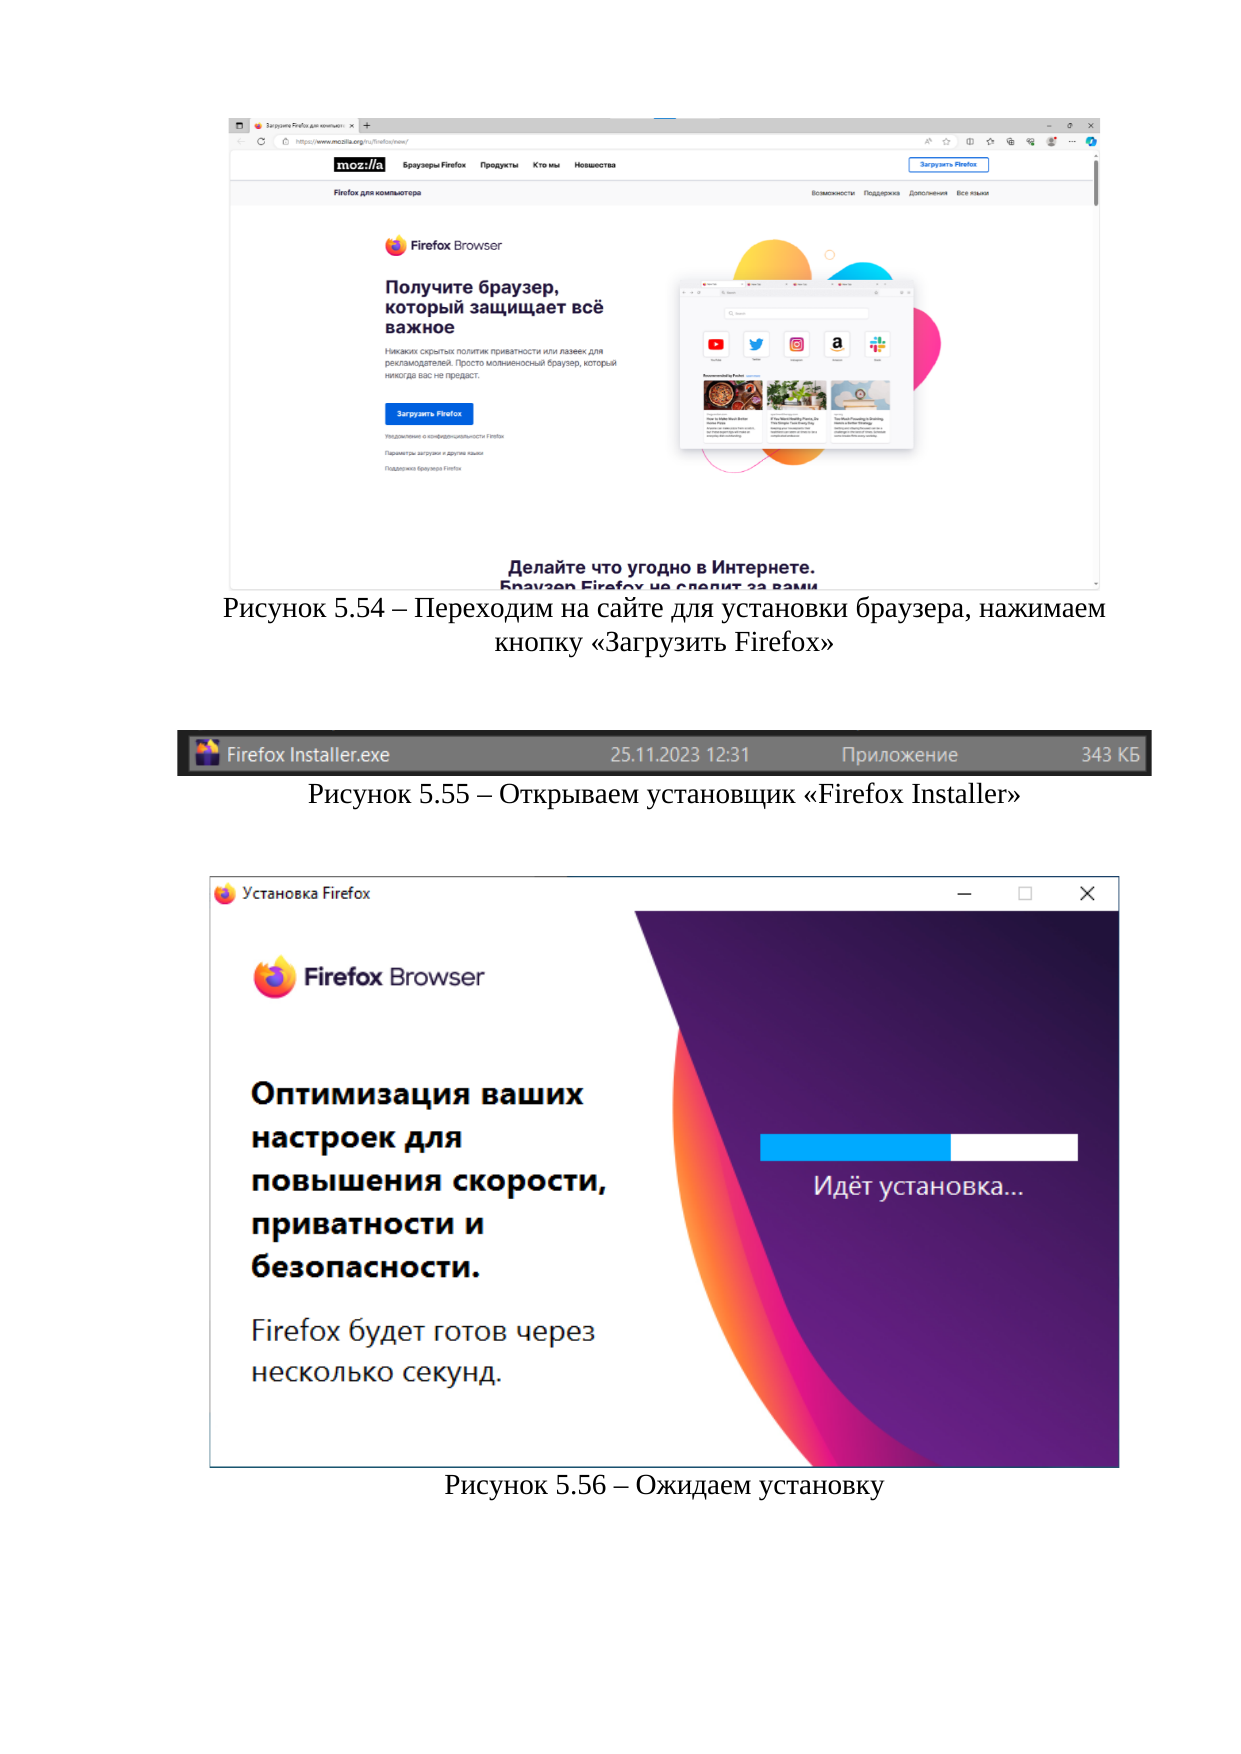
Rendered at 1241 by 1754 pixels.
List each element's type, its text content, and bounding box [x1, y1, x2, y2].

picture [177, 730, 1152, 776]
picture [228, 118, 1101, 591]
picture [209, 876, 1120, 1468]
